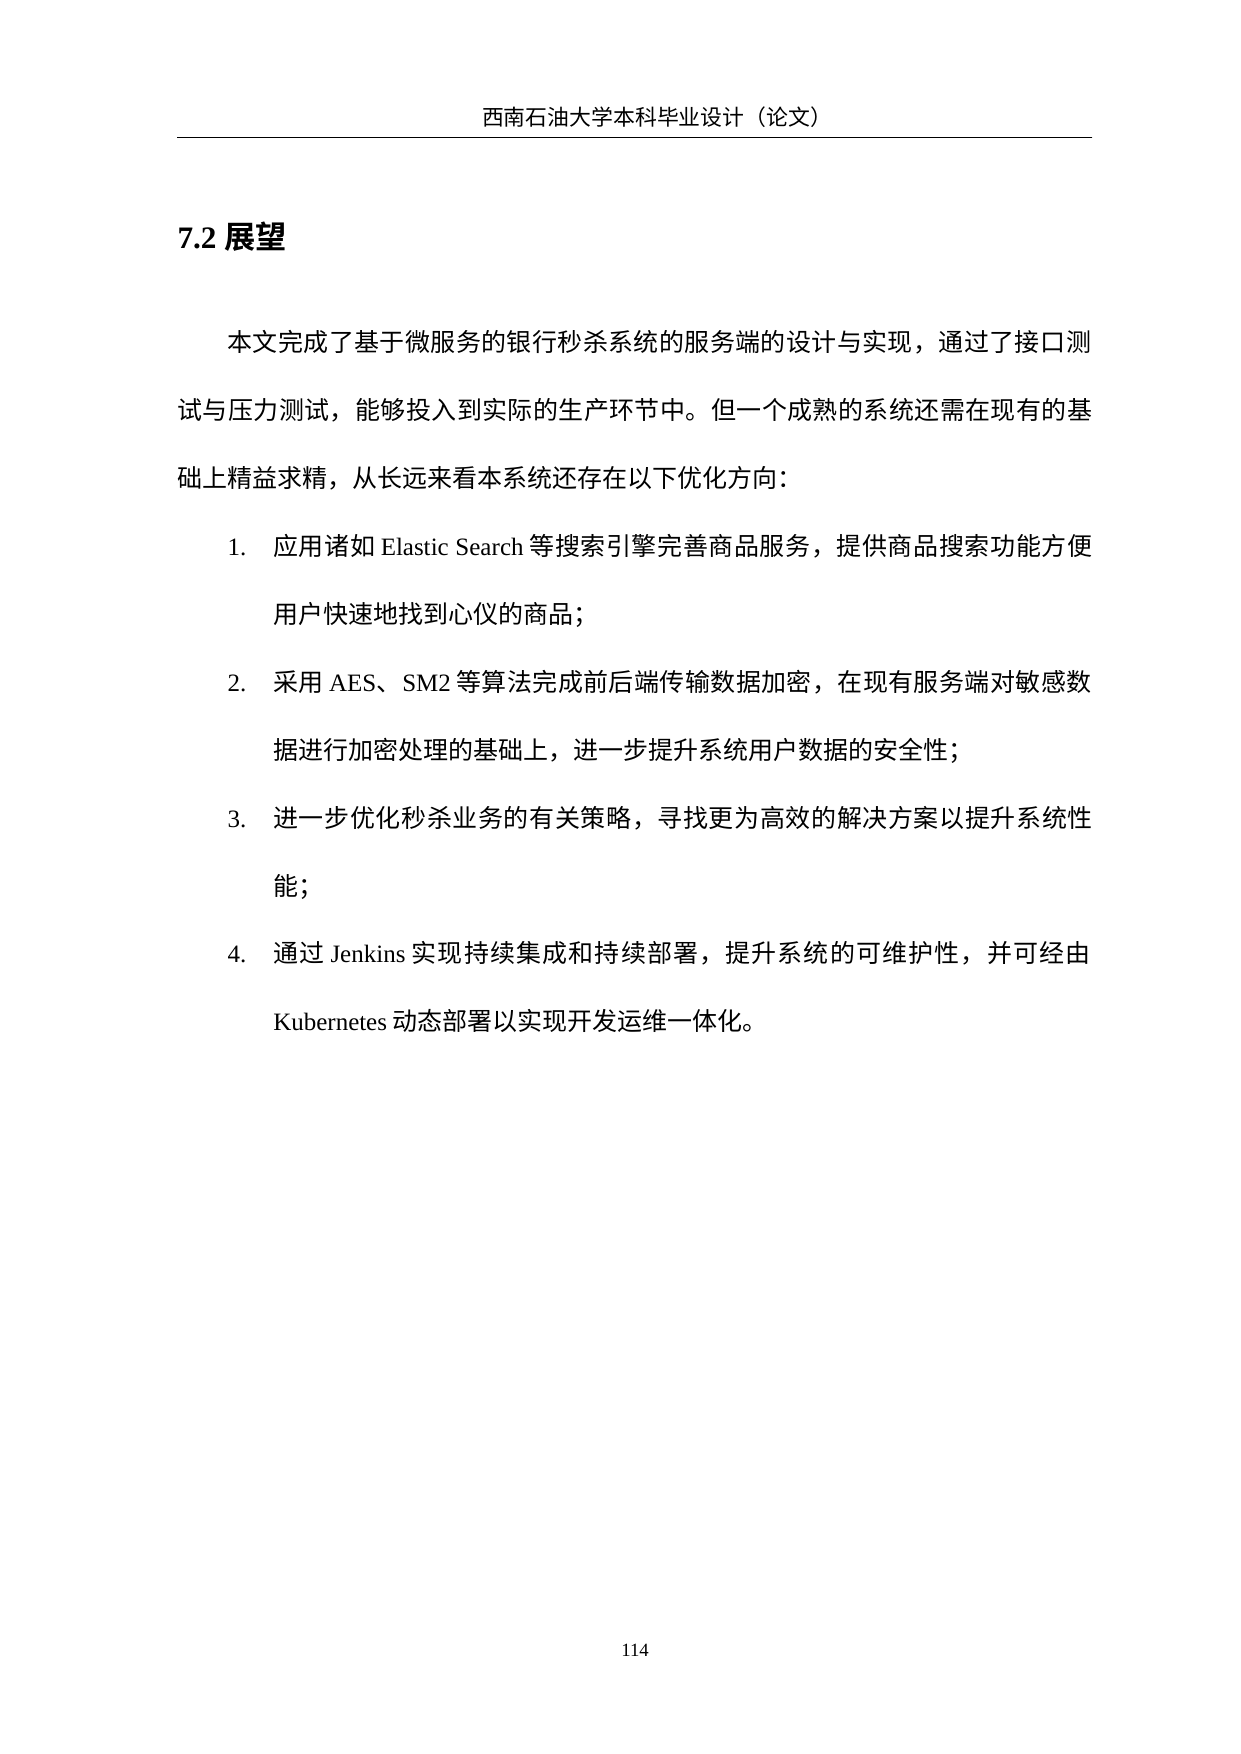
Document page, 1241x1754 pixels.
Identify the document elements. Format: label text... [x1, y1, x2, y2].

subtitle 展望 [177, 201, 1092, 269]
list 通过Jenkins实现持续集成和持续部署，提升系统的可维护性，并可经由Kubernetes动态部署以实现开发运维一体化。 [227, 918, 1092, 1054]
text 本文完成了基于微服务的银行秒杀系统的服务端的设计与实现，通过了接口测试与压力测试，能够投入到实际的生产环节中。但一个成熟的系统还需在现有的基础上精益求精，从长远来看本系统还存在以下优化方向： [177, 307, 1092, 511]
list 进一步优化秒杀业务的有关策略，寻找更为高效的解决方案以提升系统性能； [227, 782, 1092, 918]
list 应用诸如Elastic Search等搜索引擎完善商品服务，提供商品搜索功能方便用户快速地找到心仪的商品； [227, 511, 1092, 646]
list 采用AES、SM2等算法完成前后端传输数据加密，在现有服务端对敏感数据进行加密处理的基础上，进一步提升系统用户数据的安全性； [227, 646, 1092, 782]
